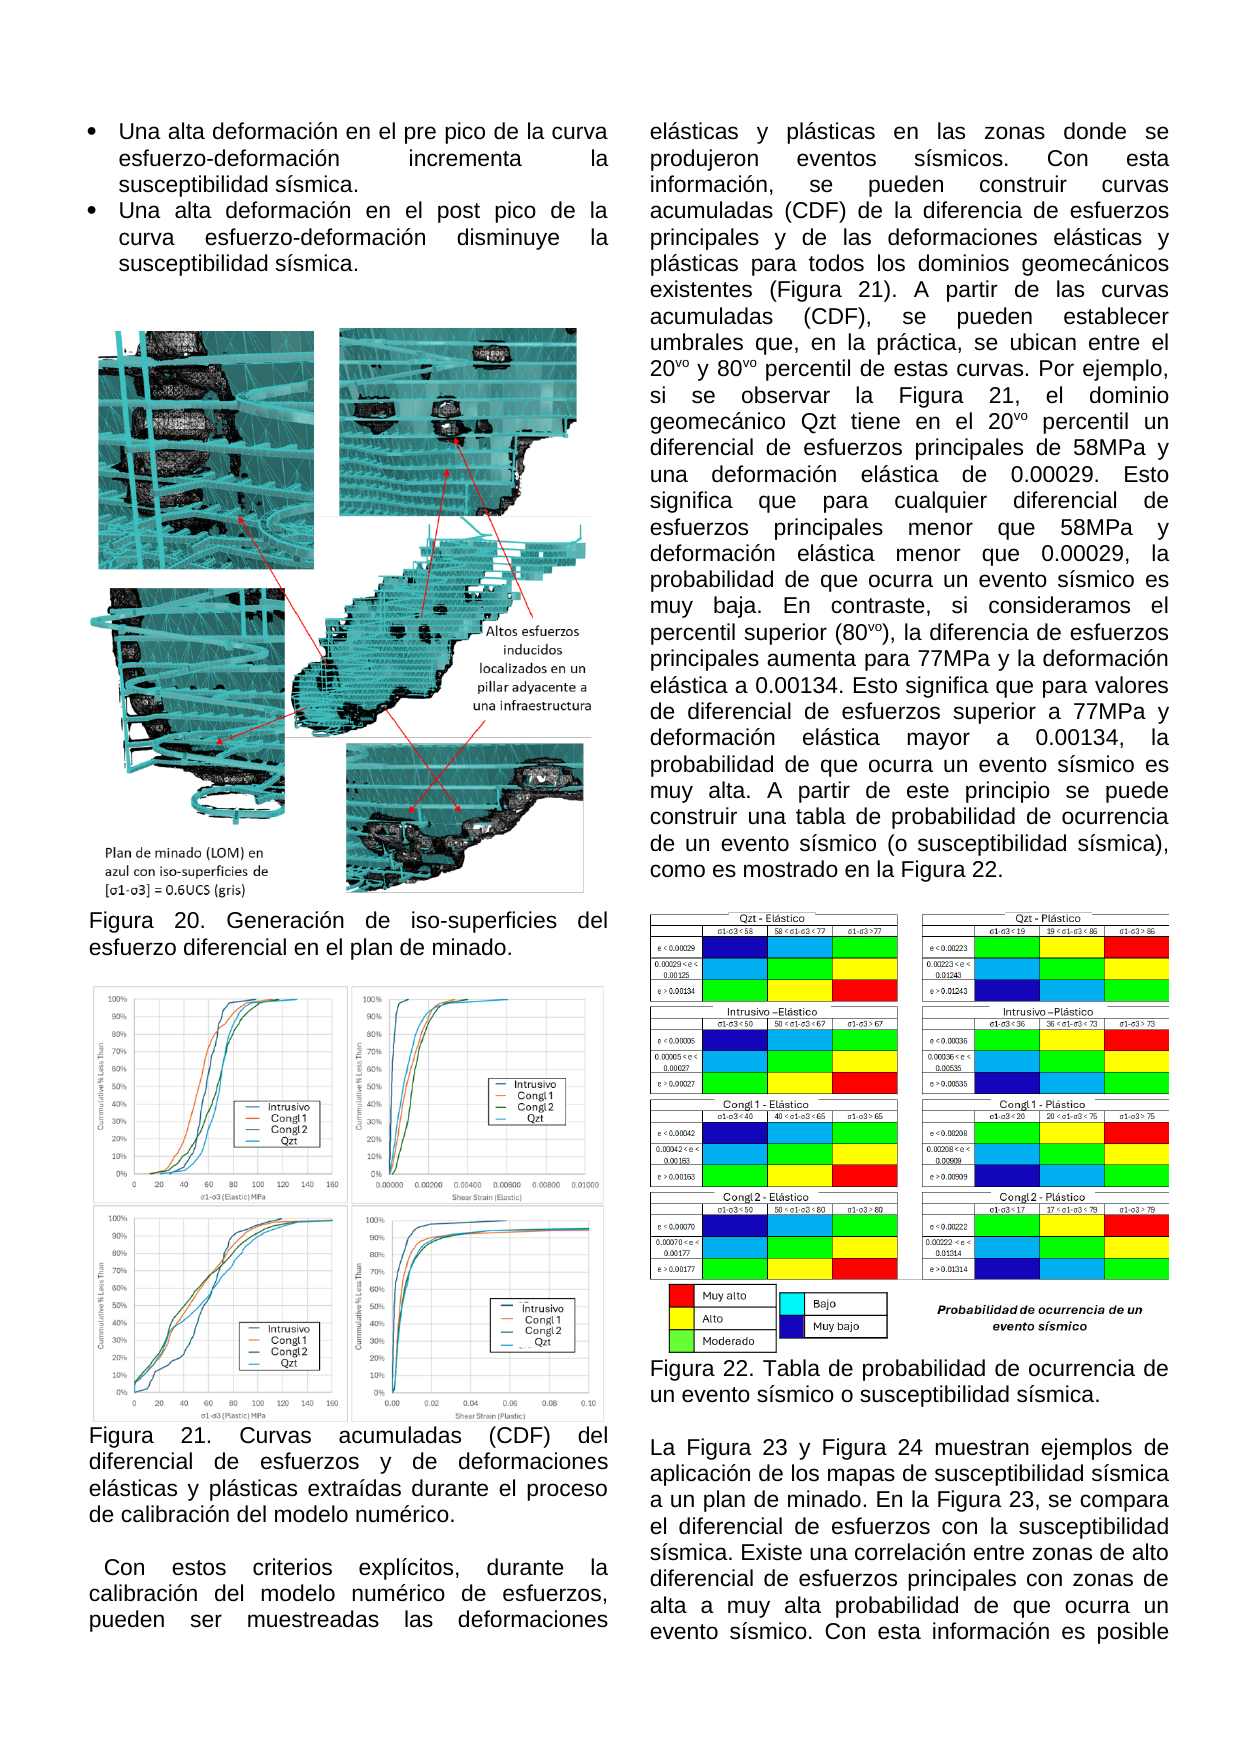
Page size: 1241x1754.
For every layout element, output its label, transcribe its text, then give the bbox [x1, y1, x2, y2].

list Una alta deformación en el pre pico de la curva esfuerzo-deformación incrementa la susceptibilidad sísmica. [88, 118, 608, 197]
text Figura 22. Tabla de probabilidad de ocurrencia de un evento sísmico o susceptibilidad sísmica. [649, 1354, 1169, 1407]
picture [650, 908, 1169, 1355]
text Figura 20. Generación de iso-superficies del esfuerzo diferencial en el plan de minado. [89, 907, 608, 960]
text Con estos criterios explícitos, durante la calibración del modelo numérico de esfuerzos, pueden ser muestreadas las deformaciones elásticas y plásticas en las zonas donde se produjeron eventos sísmicos. Con esta información, se pueden construir curvas acumuladas (CDF) de la diferencia de esfuerzos principales y de las deformaciones elásticas y plásticas para todos los dominios geomecánicos existentes (Figura 21). A partir de las curvas acumuladas (CDF), se pueden establecer umbrales que, en la práctica, se ubican entre el 20vo y 80vo percentil de estas curvas. Por ejemplo, si se observar la Figura 21, el dominio geomecánico Qzt tiene en el 20vo percentil un diferencial de esfuerzos principales de 58MPa y una deformación elástica de 0.00029. Esto significa que para cualquier diferencial de esfuerzos principales menor que 58MPa y deformación elástica menor que 0.00029, la probabilidad de que ocurra un evento sísmico es muy baja. En contraste, si consideramos el percentil superior (80vo), la diferencia de esfuerzos principales aumenta para 77MPa y la deformación elástica a 0.00134. Esto significa que para valores de diferencial de esfuerzos superior a 77MPa y deformación elástica mayor a 0.00134, la probabilidad de que ocurra un evento sísmico es muy alta. A partir de este principio se puede construir una tabla de probabilidad de ocurrencia de un evento sísmico (o susceptibilidad sísmica), como es mostrado en la Figura 22. [649, 118, 1169, 882]
list Una alta deformación en el post pico de la curva esfuerzo-deformación disminuye la susceptibilidad sísmica. [88, 197, 608, 276]
picture [93, 986, 604, 1422]
text Figura 21. Curvas acumuladas (CDF) del diferencial de esfuerzos y de deformaciones elásticas y plásticas extraídas durante el proceso de calibración del modelo numérico. [89, 1422, 608, 1527]
picture [88, 328, 601, 908]
